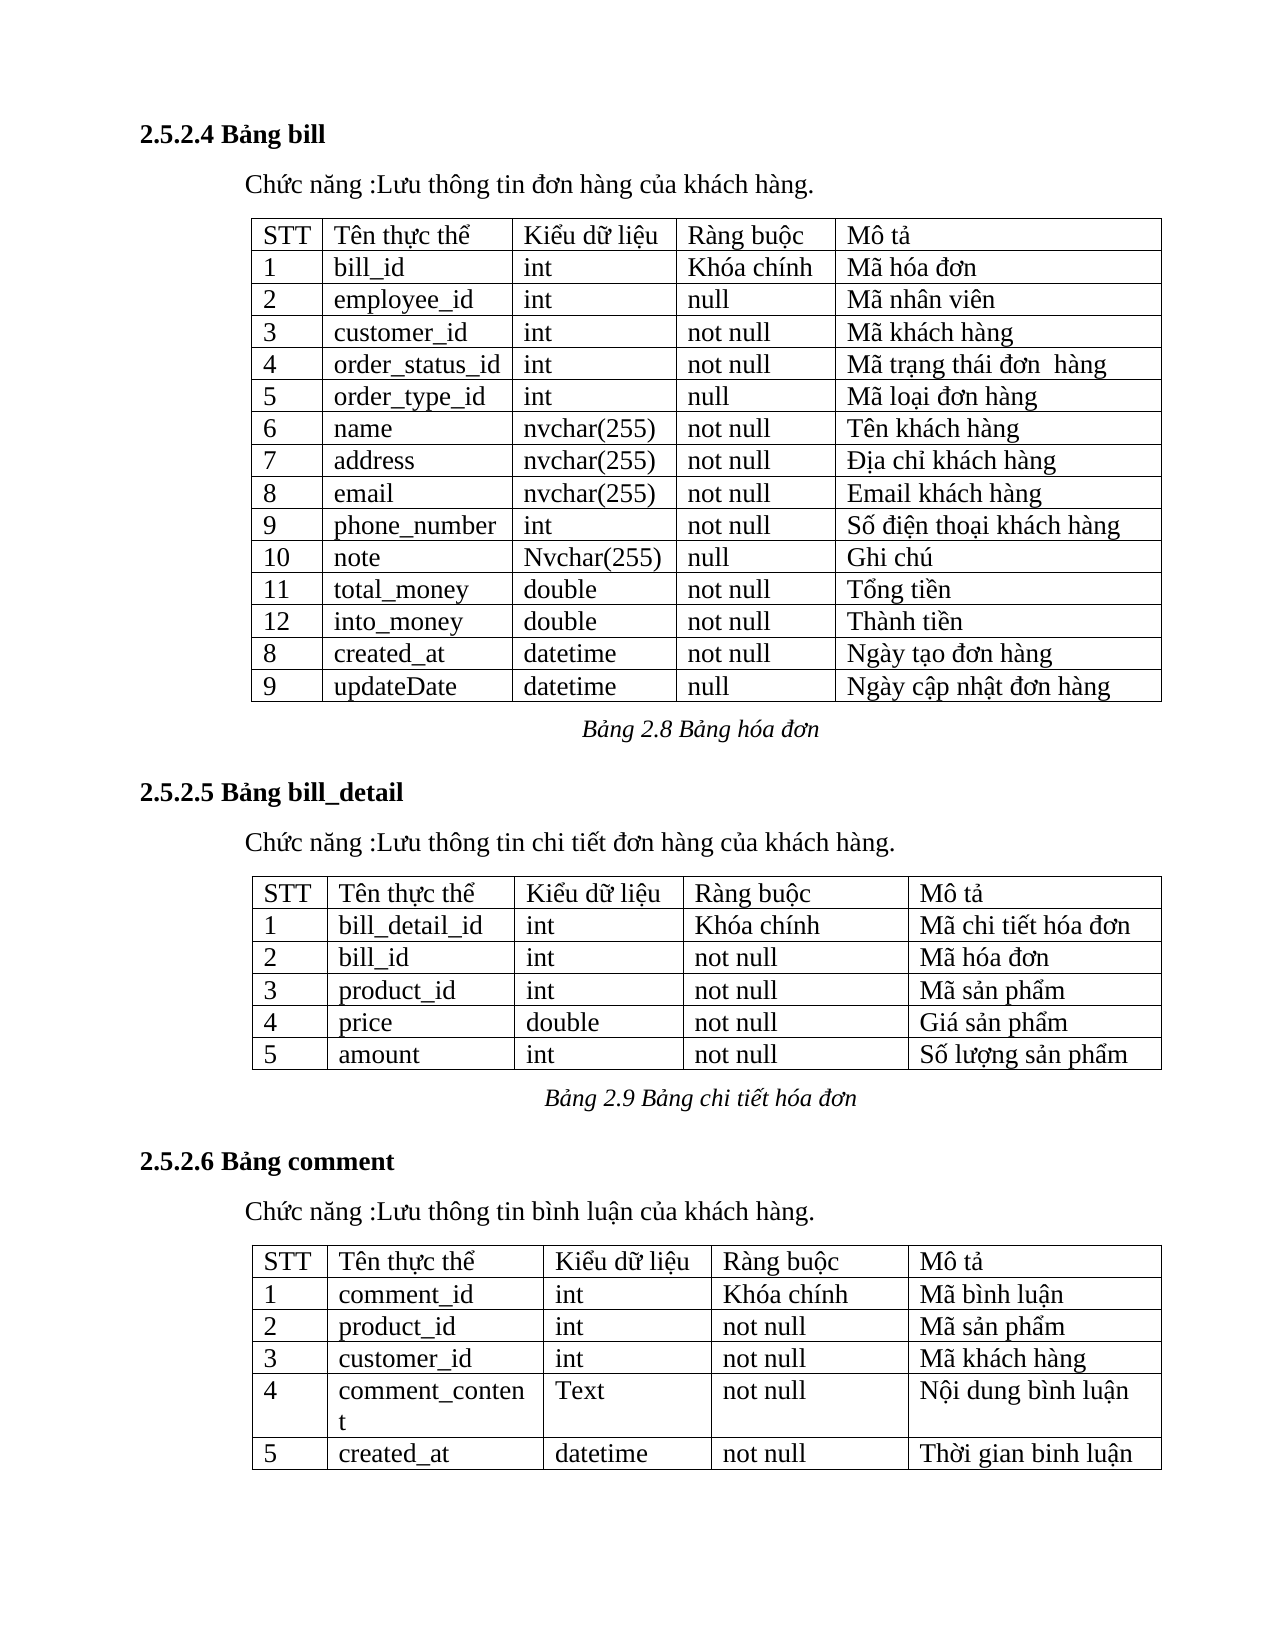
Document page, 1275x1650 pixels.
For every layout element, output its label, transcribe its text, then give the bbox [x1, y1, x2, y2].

table_cell email [323, 477, 512, 508]
table_cell int [515, 974, 683, 1005]
table_cell 4 [253, 1006, 327, 1037]
table_cell Mã khách hàng [836, 316, 1161, 347]
table_cell Text [544, 1374, 711, 1437]
table_cell int [513, 284, 676, 315]
table_header Tên thực thể [323, 219, 512, 250]
text Chức năng :Lưu thông tin bình luận của khách hàng. [244, 1195, 1156, 1226]
table_cell Mã hóa đơn [836, 251, 1161, 282]
table_header Mô tả [909, 877, 1161, 908]
table_cell product_id [328, 974, 514, 1005]
table_cell Số điện thoại khách hàng [836, 509, 1161, 540]
table_cell 1 [252, 251, 322, 282]
table_cell Email khách hàng [836, 477, 1161, 508]
table_cell Giá sản phẩm [909, 1006, 1161, 1037]
table_cell phone_number [323, 509, 512, 540]
table_cell Mã hóa đơn [909, 942, 1161, 973]
table_cell not null [677, 573, 835, 604]
table_cell Mã sản phẩm [909, 974, 1161, 1005]
table_cell 9 [252, 509, 322, 540]
text Chức năng :Lưu thông tin đơn hàng của khách hàng. [244, 168, 1156, 199]
table_cell 8 [252, 638, 322, 669]
table_cell name [323, 412, 512, 443]
table_cell int [513, 380, 676, 411]
table_cell datetime [513, 638, 676, 669]
table_cell not null [677, 477, 835, 508]
subtitle Bảng comment [139, 1145, 1156, 1176]
table_header Tên thực thể [328, 877, 514, 908]
table_cell into_money [323, 605, 512, 637]
table_cell Ngày tạo đơn hàng [836, 638, 1161, 669]
table_cell Số lượng sản phẩm [909, 1038, 1161, 1069]
table_cell nvchar(255) [513, 477, 676, 508]
table_cell product_id [328, 1310, 543, 1341]
table_cell not null [712, 1310, 908, 1341]
table_cell note [323, 541, 512, 572]
table_cell Thời gian binh luận [909, 1438, 1161, 1469]
table_header Mô tả [909, 1246, 1161, 1277]
table_cell 2 [253, 1310, 327, 1341]
table_cell Nội dung bình luận [909, 1374, 1161, 1437]
table_cell 6 [252, 412, 322, 443]
table_header Ràng buộc [677, 219, 835, 250]
table_cell Mã trạng thái đơn hàng [836, 348, 1161, 379]
table_cell int [513, 348, 676, 379]
table_cell Mã loại đơn hàng [836, 380, 1161, 411]
table_cell 1 [253, 1278, 327, 1309]
table_cell not null [684, 974, 908, 1005]
table_header Kiểu dữ liệu [513, 219, 676, 250]
table_cell not null [684, 1006, 908, 1037]
table_cell Tổng tiền [836, 573, 1161, 604]
table_header Tên thực thể [328, 1246, 543, 1277]
table_cell 12 [252, 605, 322, 637]
table_cell 4 [252, 348, 322, 379]
table_header Ràng buộc [684, 877, 908, 908]
table_cell comment_id [328, 1278, 543, 1309]
table_cell not null [712, 1438, 908, 1469]
table_cell Mã bình luận [909, 1278, 1161, 1309]
table_cell null [677, 284, 835, 315]
table_cell double [515, 1006, 683, 1037]
table_cell customer_id [323, 316, 512, 347]
table_cell 10 [252, 541, 322, 572]
table_cell total_money [323, 573, 512, 604]
table_cell Khóa chính [684, 909, 908, 941]
table_cell int [513, 509, 676, 540]
table_cell 8 [252, 477, 322, 508]
table_cell not null [677, 412, 835, 443]
table_cell 5 [253, 1038, 327, 1069]
table_cell int [513, 316, 676, 347]
table_cell 7 [252, 445, 322, 476]
table_cell Mã chi tiết hóa đơn [909, 909, 1161, 941]
subtitle Bảng bill [139, 118, 1156, 150]
text Chức năng :Lưu thông tin chi tiết đơn hàng của khách hàng. [244, 826, 1156, 857]
table_cell price [328, 1006, 514, 1037]
table_cell 3 [253, 1342, 327, 1373]
table_cell Khóa chính [712, 1278, 908, 1309]
table_cell not null [677, 445, 835, 476]
table_cell double [513, 573, 676, 604]
table_header Kiểu dữ liệu [544, 1246, 711, 1277]
table_cell not null [684, 1038, 908, 1069]
table_cell bill_id [323, 251, 512, 282]
table_cell amount [328, 1038, 514, 1069]
table_cell Tên khách hàng [836, 412, 1161, 443]
table_cell 1 [253, 909, 327, 941]
table_cell nvchar(255) [513, 412, 676, 443]
table_cell comment_content [328, 1374, 543, 1437]
table_cell int [513, 251, 676, 282]
table_cell updateDate [323, 670, 512, 701]
table_cell not null [677, 316, 835, 347]
table_cell int [544, 1310, 711, 1341]
table_cell 2 [253, 942, 327, 973]
table_cell bill_id [328, 942, 514, 973]
table_cell 5 [253, 1438, 327, 1469]
table_cell null [677, 670, 835, 701]
table_cell 9 [252, 670, 322, 701]
table_cell not null [677, 638, 835, 669]
table_cell int [544, 1278, 711, 1309]
table_cell not null [677, 605, 835, 637]
table_header Kiểu dữ liệu [515, 877, 683, 908]
table_cell bill_detail_id [328, 909, 514, 941]
table_cell 5 [252, 380, 322, 411]
subtitle Bảng bill_detail [139, 777, 1156, 808]
table_cell created_at [323, 638, 512, 669]
table_cell null [677, 380, 835, 411]
table_cell 11 [252, 573, 322, 604]
table_cell int [515, 909, 683, 941]
table_cell created_at [328, 1438, 543, 1469]
table_cell address [323, 445, 512, 476]
table_cell Ghi chú [836, 541, 1161, 572]
table_header STT [253, 1246, 327, 1277]
table_cell not null [677, 509, 835, 540]
table_cell nvchar(255) [513, 445, 676, 476]
table_cell double [513, 605, 676, 637]
table_cell not null [684, 942, 908, 973]
table_cell Khóa chính [677, 251, 835, 282]
table_cell Ngày cập nhật đơn hàng [836, 670, 1161, 701]
table_cell datetime [544, 1438, 711, 1469]
table_header STT [253, 877, 327, 908]
table_cell Mã sản phẩm [909, 1310, 1161, 1341]
table_cell 3 [252, 316, 322, 347]
table_cell customer_id [328, 1342, 543, 1373]
table_cell datetime [513, 670, 676, 701]
table_cell 3 [253, 974, 327, 1005]
table_header Ràng buộc [712, 1246, 908, 1277]
table_cell not null [712, 1374, 908, 1437]
table_header STT [252, 219, 322, 250]
table_cell Nvchar(255) [513, 541, 676, 572]
table_cell order_status_id [323, 348, 512, 379]
table_cell int [544, 1342, 711, 1373]
table_cell not null [712, 1342, 908, 1373]
table_cell int [515, 942, 683, 973]
table_cell Mã nhân viên [836, 284, 1161, 315]
table_cell employee_id [323, 284, 512, 315]
table_cell 2 [252, 284, 322, 315]
table_cell 4 [253, 1374, 327, 1437]
table_cell Địa chỉ khách hàng [836, 445, 1161, 476]
table_cell not null [677, 348, 835, 379]
table_cell Mã khách hàng [909, 1342, 1161, 1373]
table_cell Thành tiền [836, 605, 1161, 637]
table_cell null [677, 541, 835, 572]
table_header Mô tả [836, 219, 1161, 250]
table_cell int [515, 1038, 683, 1069]
table_cell order_type_id [323, 380, 512, 411]
